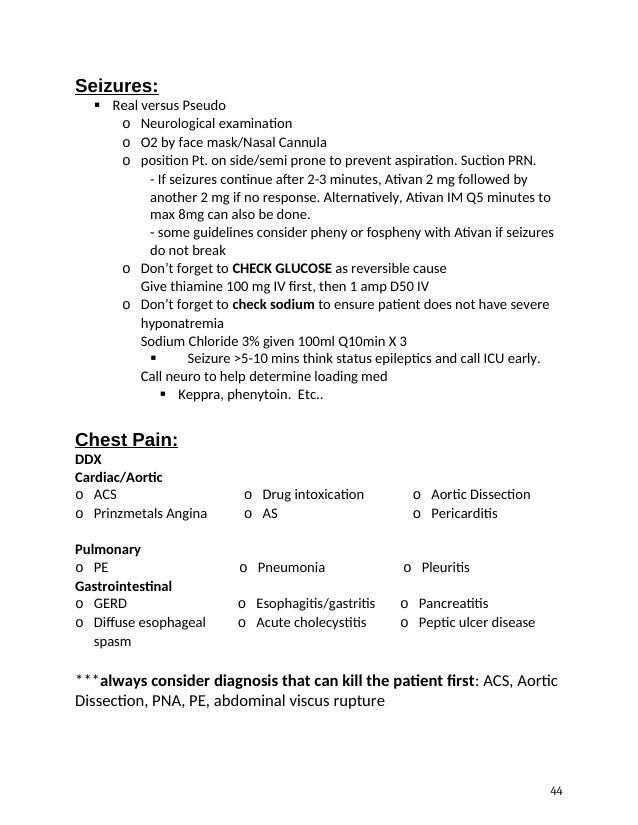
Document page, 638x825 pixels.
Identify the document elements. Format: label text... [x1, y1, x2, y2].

list GERD [75, 595, 237, 613]
list Pleuritis [403, 558, 562, 577]
text Gastrointestinal [75, 577, 562, 595]
list AS [244, 504, 394, 523]
text Cardiac/Aortic [75, 468, 562, 486]
list O2 by face mask/Nasal Cannula [122, 133, 562, 151]
list position Pt. on side/semi prone to prevent aspiration. Suction PRN. [122, 151, 562, 170]
text - some guidelines consider pheny or fospheny with Ativan if seizures do not break [150, 223, 562, 259]
text Give thiamine 100 mg IV first, then 1 amp D50 IV [141, 278, 562, 295]
list Don’t forget to check sodium to ensure patient does not have severe hyponatremia [122, 295, 562, 332]
list Diffuse esophageal spasm [75, 613, 237, 649]
text - If seizures continue after 2-3 minutes, Ativan 2 mg followed by another 2 mg if no response. Alternatively, Ativan IM Q5 minutes to max 8mg can also be done. [150, 170, 562, 223]
text ***always consider diagnosis that can kill the patient first: ACS, Aortic Dissection, PNA, PE, abdominal viscus rupture [75, 670, 562, 711]
list Pericarditis [412, 504, 562, 523]
list PE [75, 558, 234, 577]
list Neurological examination [122, 114, 562, 133]
text Sodium Chloride 3% given 100ml Q10min X 3 [141, 332, 562, 349]
list Drug intoxication [244, 486, 394, 504]
list Real versus Pseudo [94, 97, 562, 114]
list Don’t forget to CHECK GLUCOSE as reversible cause [122, 259, 562, 278]
list Prinzmetals Angina [75, 504, 225, 523]
list Seizure >5-10 mins think status epileptics and call ICU early. [150, 349, 562, 367]
list Keppra, phenytoin. Etc.. [159, 385, 562, 403]
subtitle Seizures: [75, 75, 562, 97]
text Pulmonary [75, 541, 562, 558]
list Pneumonia [239, 558, 398, 577]
list Aortic Dissection [412, 486, 562, 504]
list Esophagitis/gastritis [237, 595, 400, 613]
list ACS [75, 486, 225, 504]
list Peptic ulcer disease [400, 613, 562, 632]
subtitle Chest Pain: [75, 428, 562, 450]
text DDX [75, 450, 562, 468]
list Pancreatitis [400, 595, 562, 613]
list Acute cholecystitis [237, 613, 400, 632]
text Call neuro to help determine loading med [141, 367, 562, 385]
